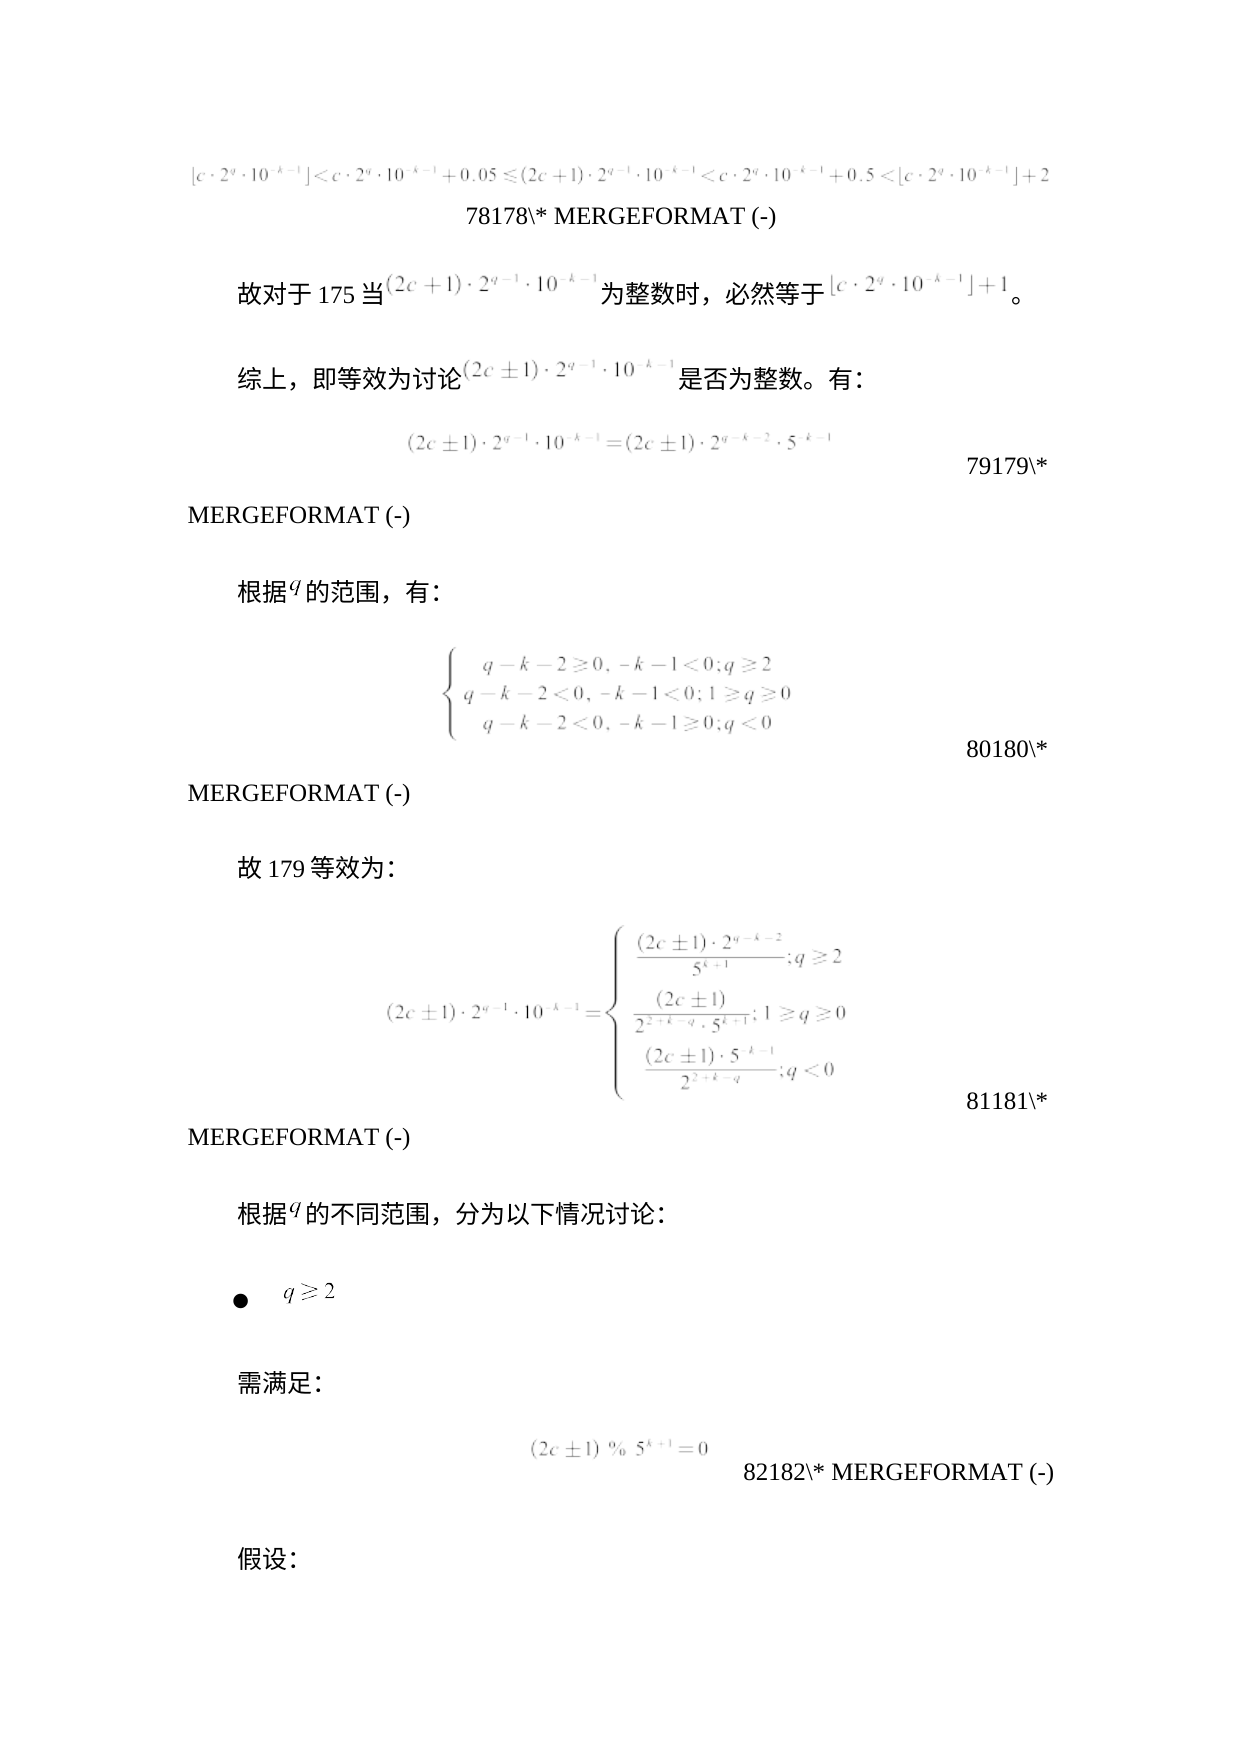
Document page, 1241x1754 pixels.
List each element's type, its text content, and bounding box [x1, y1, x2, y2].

text 综上，即等效为讨论是否为整数。有： [187, 343, 1053, 408]
text 故对于当为整数时，必然等于。 [187, 257, 1053, 322]
text 故等效为： [187, 834, 1053, 899]
text 假设： [187, 1525, 1053, 1590]
text 根据的不同范围，分为以下情况讨论： [187, 1177, 1053, 1242]
text 根据的范围，有： [187, 556, 1053, 621]
text 需满足： [187, 1349, 1053, 1414]
